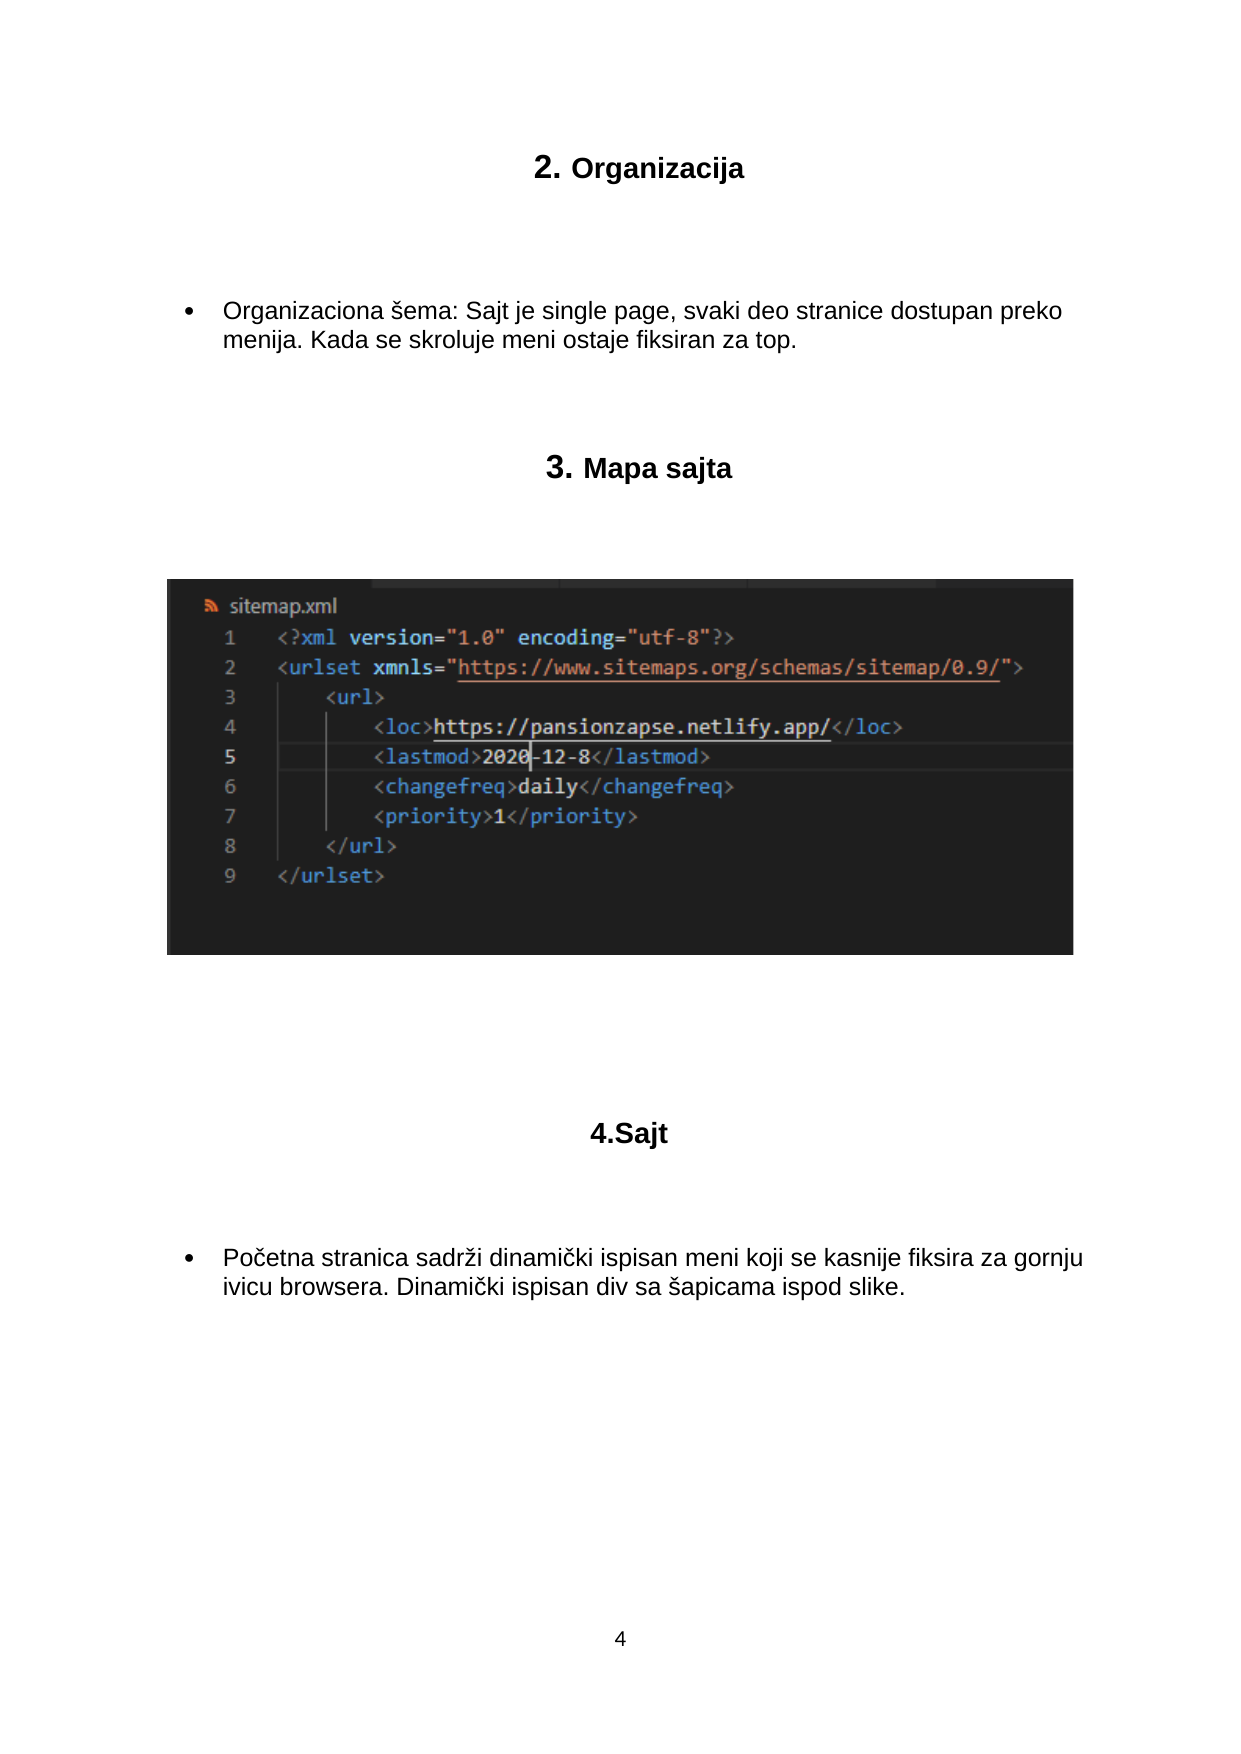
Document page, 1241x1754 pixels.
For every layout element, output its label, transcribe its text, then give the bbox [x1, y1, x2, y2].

list Početna stranica sadrži dinamički ispisan meni koji se kasnije fiksira za gornju ivicu browsera. Dinamički ispisan div sa šapicama ispod slike. [185, 1243, 1093, 1301]
list 4.Sajt [575, 1116, 1093, 1149]
list Mapa sajta [185, 447, 1093, 486]
list Organizaciona šema: Sajt je single page, svaki deo stranice dostupan preko menija. Kada se skroluje meni ostaje fiksiran za top. [185, 296, 1093, 353]
list Organizacija [185, 148, 1093, 186]
picture [167, 579, 1074, 955]
